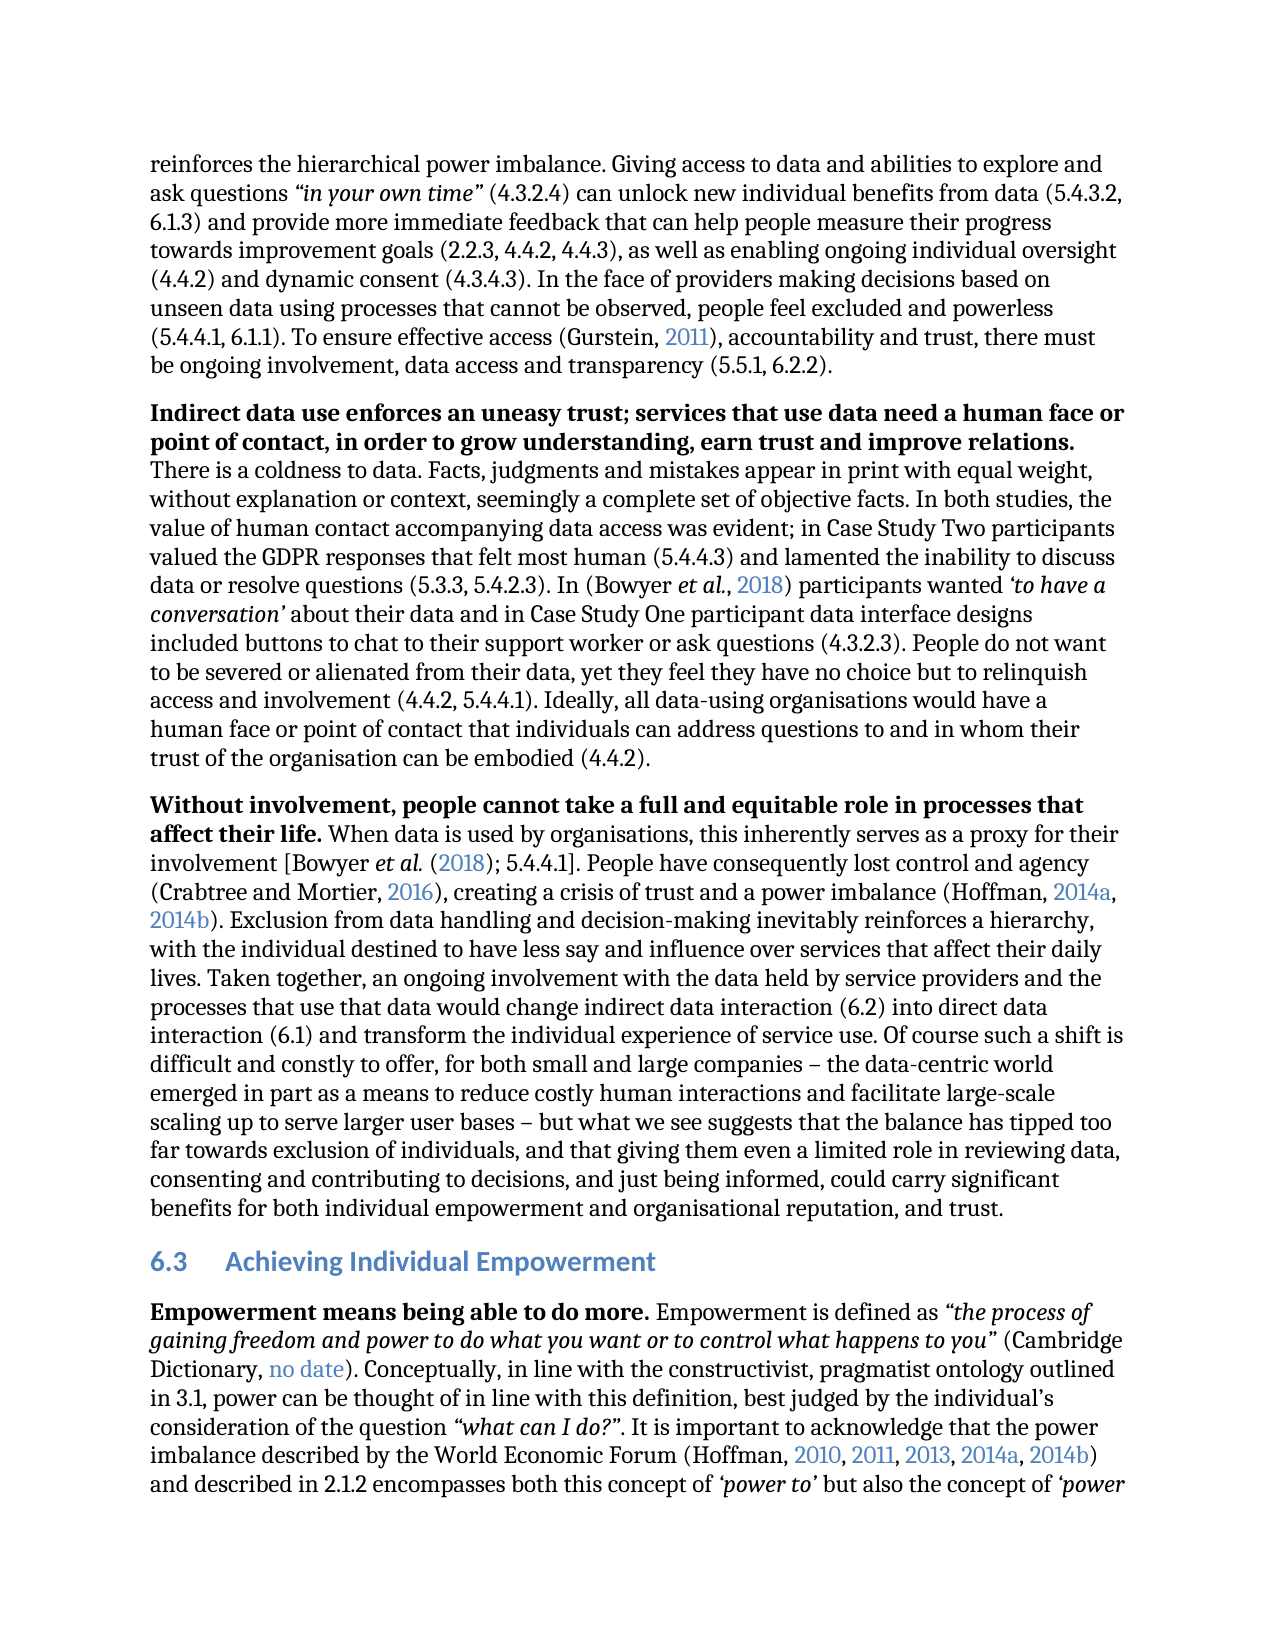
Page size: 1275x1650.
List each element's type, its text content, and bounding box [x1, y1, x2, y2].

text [150, 1298, 1125, 1499]
text Indirect data use enforces an uneasy trust; services that use data need a human face or point of contact, in order to grow understanding, earn trust and improve relations. There is a coldness to data. Facts, judgments and mistakes appear in print with equal weight, without explanation or context, seemingly a complete set of objective facts. In both studies, the value of human contact accompanying data access was evident; in Case Study Two participants valued the GDPR responses that felt most human (5.4.4.3) and lamented the inability to discuss data or resolve questions (5.3.3, 5.4.2.3). In (Bowyer et al., 2018) participants wanted ‘to have a conversation’ about their data and in Case Study One participant data interface designs included buttons to chat to their support worker or ask questions (4.3.2.3). People do not want to be severed or alienated from their data, yet they feel they have no choice but to relinquish access and involvement (4.4.2, 5.4.4.1). Ideally, all data-using organisations would have a human face or point of contact that individuals can address questions to and in whom their trust of the organisation can be embodied (4.4.2). [150, 399, 1125, 772]
subtitle 6.3 Achieving Individual Empowerment [150, 1243, 1125, 1279]
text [150, 150, 1125, 380]
text Without involvement, people cannot take a full and equitable role in processes that affect their life. When data is used by organisations, this inherently serves as a proxy for their involvement [Bowyer et al. (2018); 5.4.4.1]. People have consequently lost control and agency (Crabtree and Mortier, 2016), creating a crisis of trust and a power imbalance (Hoffman, 2014a, 2014b). Exclusion from data handling and decision-making inevitably reinforces a hierarchy, with the individual destined to have less say and influence over services that affect their daily lives. Taken together, an ongoing involvement with the data held by service providers and the processes that use that data would change indirect data interaction (6.2) into direct data interaction (6.1) and transform the individual experience of service use. Of course such a shift is difficult and constly to offer, for both small and large companies – the data-centric world emerged in part as a means to reduce costly human interactions and facilitate large-scale scaling up to serve larger user bases – but what we see suggests that the balance has tipped too far towards exclusion of individuals, and that giving them even a limited role in reviewing data, consenting and contributing to decisions, and just being informed, could carry significant benefits for both individual empowerment and organisational reputation, and trust. [150, 791, 1125, 1222]
